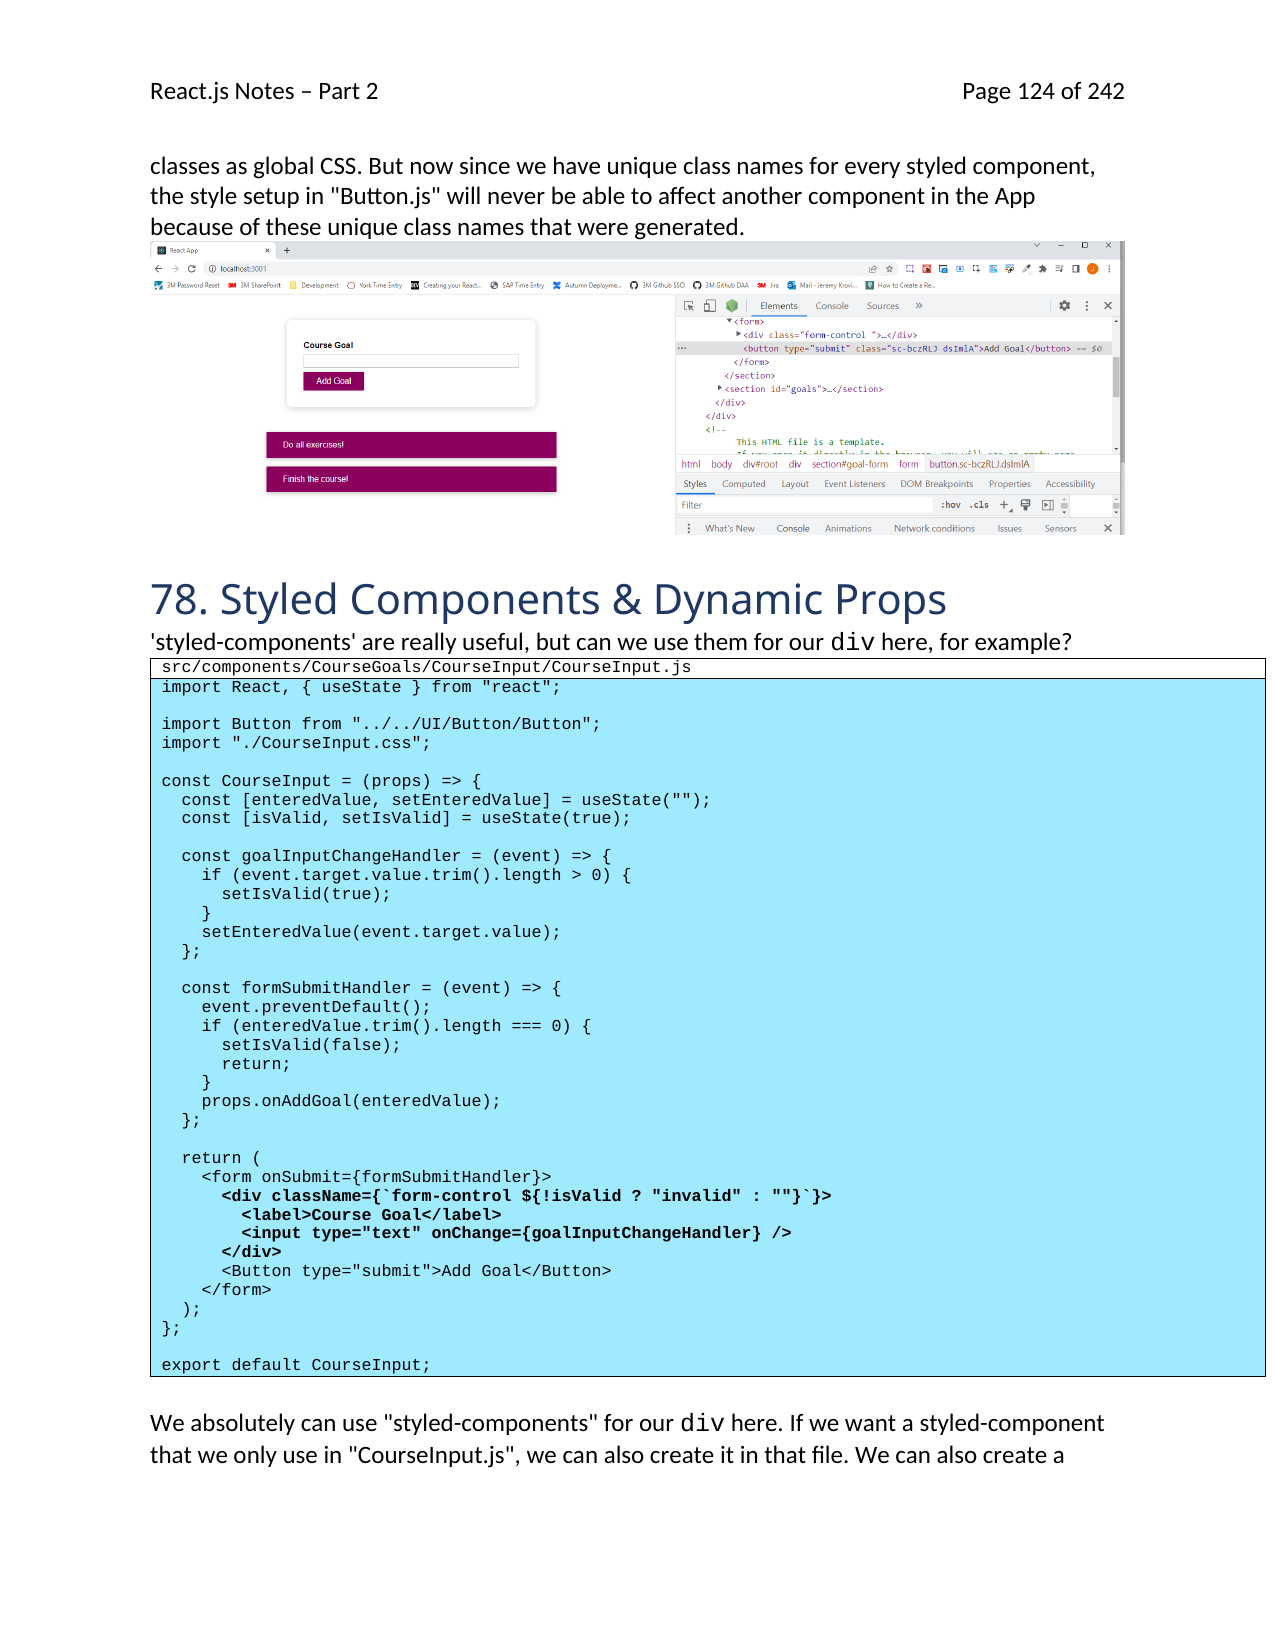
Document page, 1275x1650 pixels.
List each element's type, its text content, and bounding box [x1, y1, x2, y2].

subtitle 78. Styled Components & Dynamic Props [150, 570, 1125, 626]
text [150, 1407, 1125, 1469]
picture [150, 241, 1125, 535]
table_header src/components/CourseGoals/CourseInput/CourseInput.js [151, 659, 1265, 678]
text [150, 150, 1125, 241]
text 'styled-components' are really useful, but can we use them for our div here, for example? [150, 626, 1125, 658]
